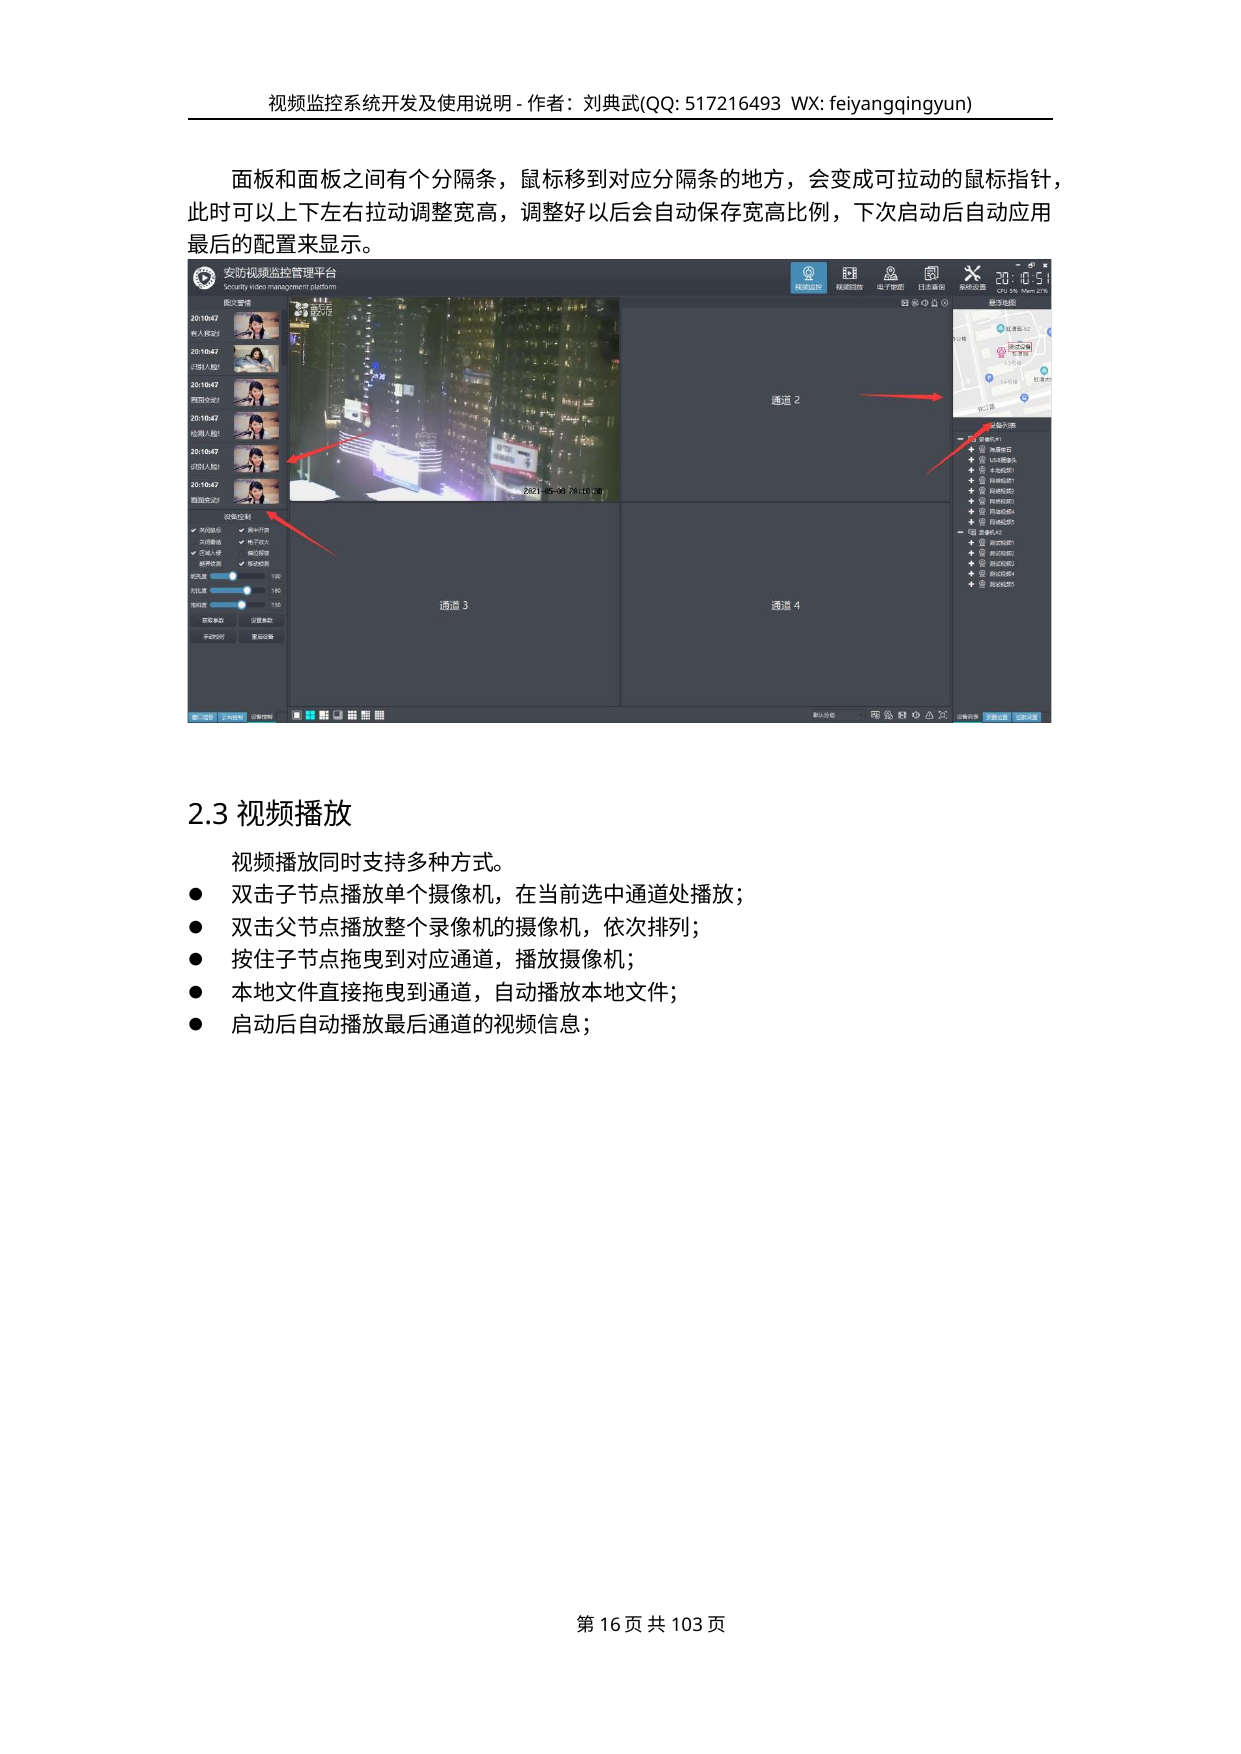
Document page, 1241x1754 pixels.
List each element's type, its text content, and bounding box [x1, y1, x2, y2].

list 本地文件直接拖曳到通道，自动播放本地文件； [187, 974, 1053, 1007]
text 面板和面板之间有个分隔条，鼠标移到对应分隔条的地方，会变成可拉动的鼠标指针，此时可以上下左右拉动调整宽高，调整好以后会自动保存宽高比例，下次启动后自动应用最后的配置来显示。 [187, 162, 1053, 259]
picture [187, 259, 1052, 723]
list 启动后自动播放最后通道的视频信息； [187, 1007, 1053, 1039]
text 2.3 视频播放 [187, 779, 1053, 844]
list 双击子节点播放单个摄像机，在当前选中通道处播放； [187, 877, 1053, 909]
list 双击父节点播放整个录像机的摄像机，依次排列； [187, 909, 1053, 942]
text 视频播放同时支持多种方式。 [187, 844, 1053, 877]
list 按住子节点拖曳到对应通道，播放摄像机； [187, 942, 1053, 974]
